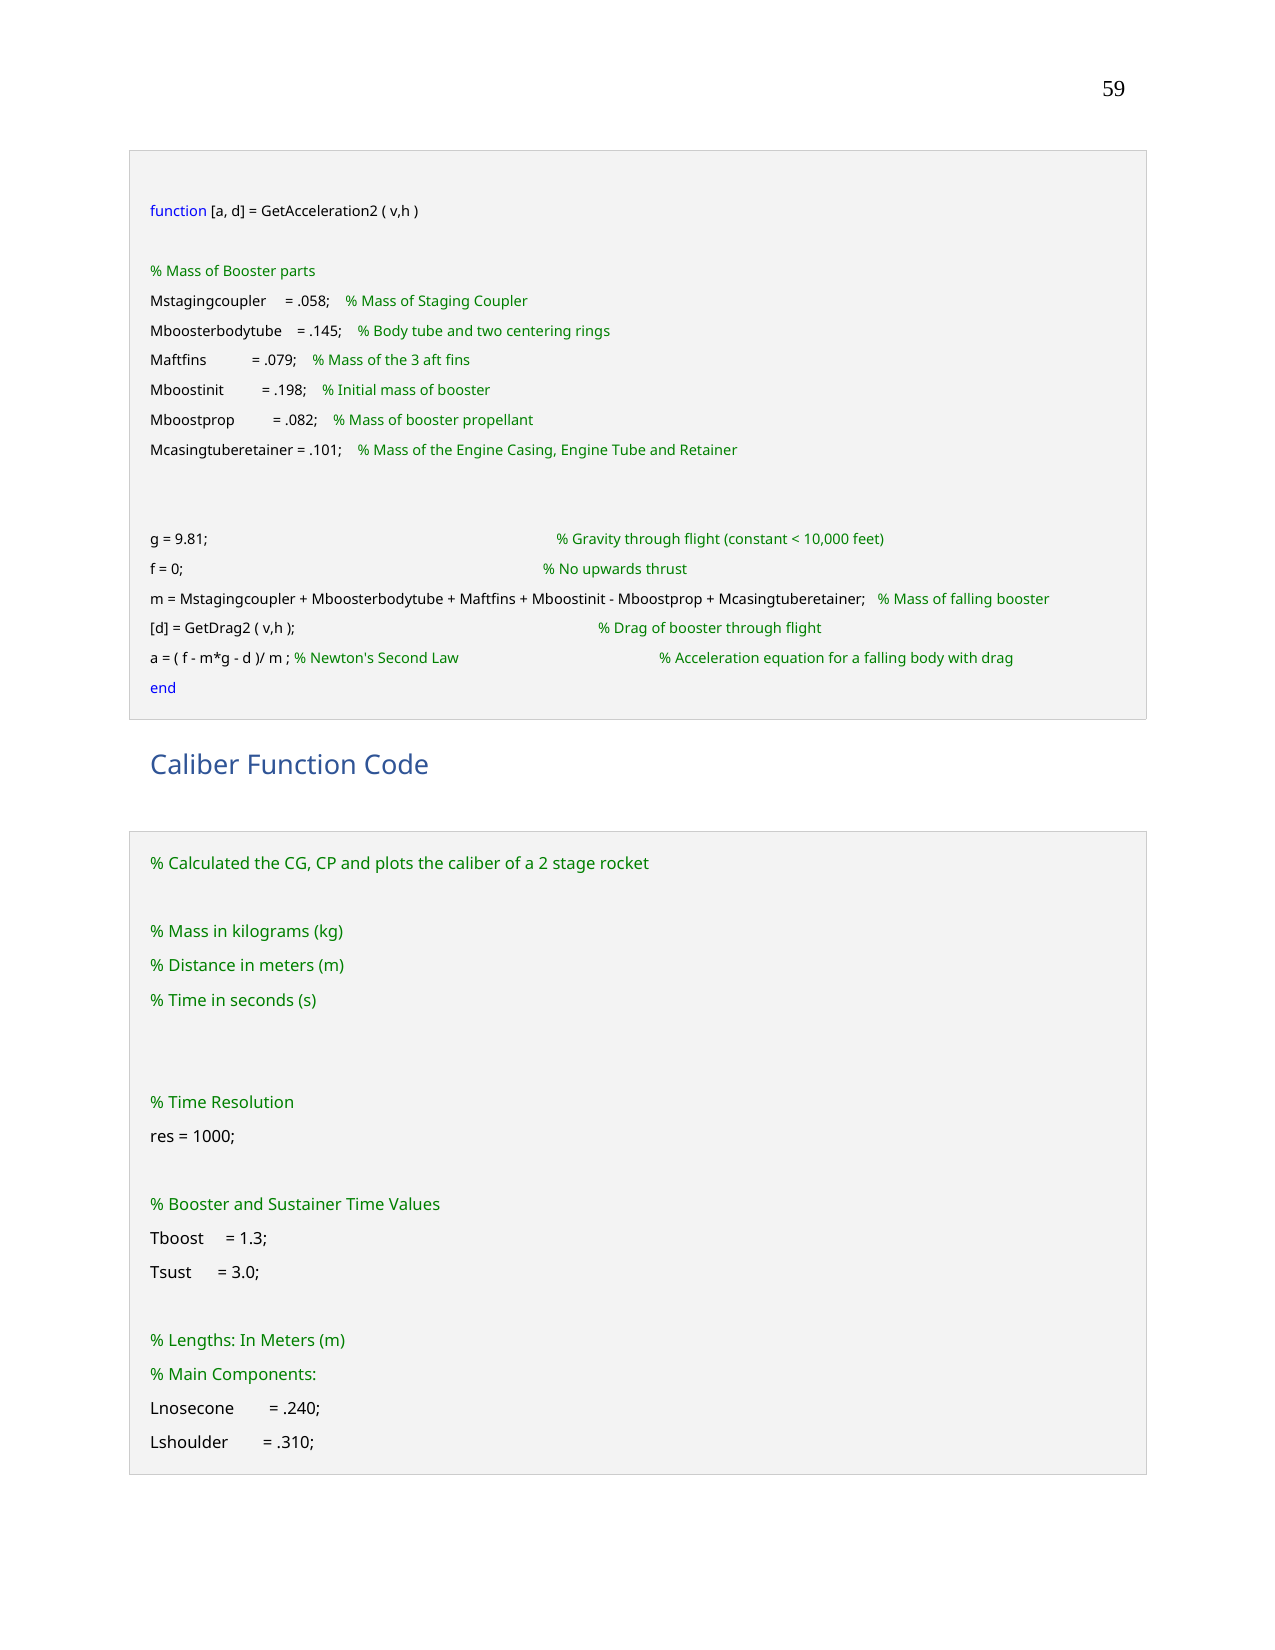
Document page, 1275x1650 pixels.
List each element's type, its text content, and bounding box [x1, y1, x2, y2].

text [130, 832, 1146, 1474]
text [130, 151, 1146, 719]
subtitle Caliber Function Code [150, 746, 1125, 782]
